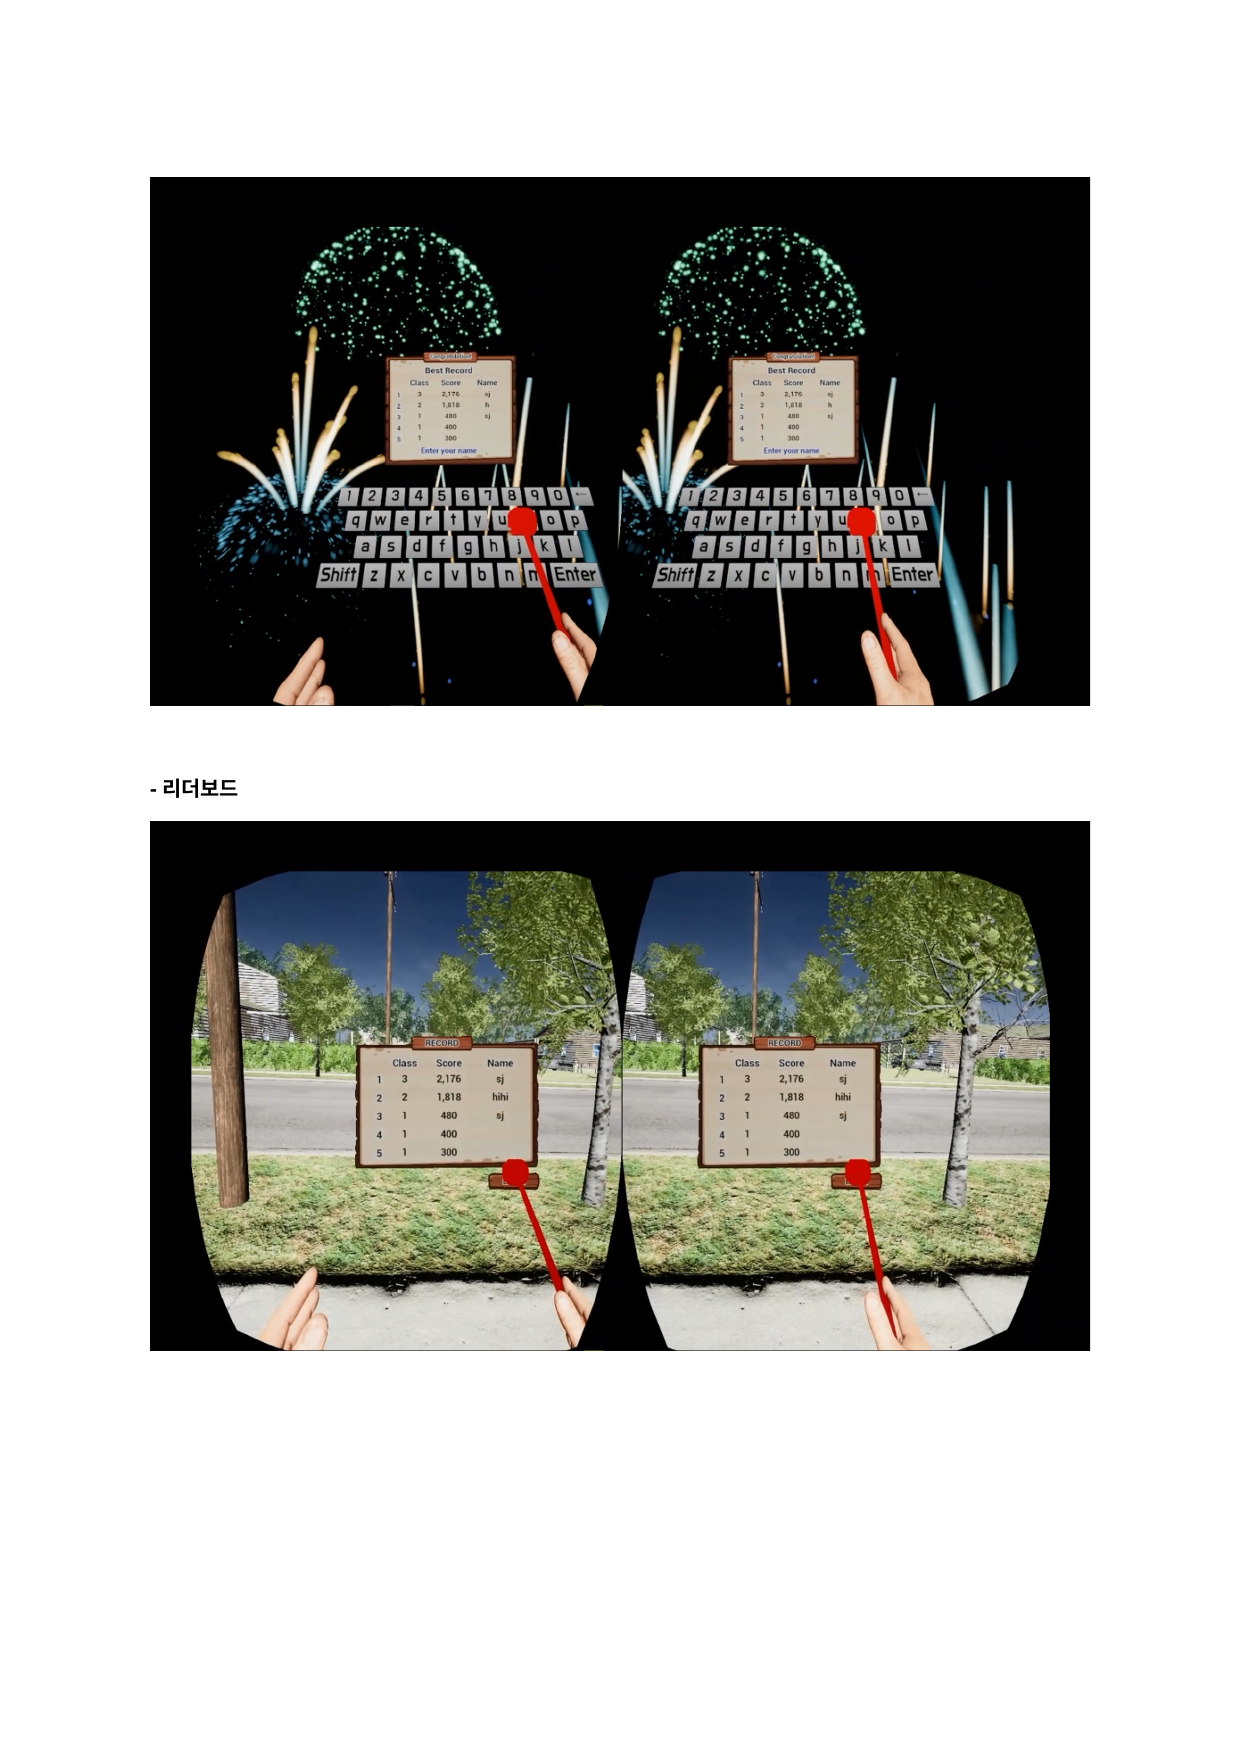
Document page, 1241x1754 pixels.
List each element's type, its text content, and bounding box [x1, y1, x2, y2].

text - 리더보드 [150, 772, 1090, 802]
picture [150, 821, 1091, 1351]
picture [150, 177, 1091, 706]
